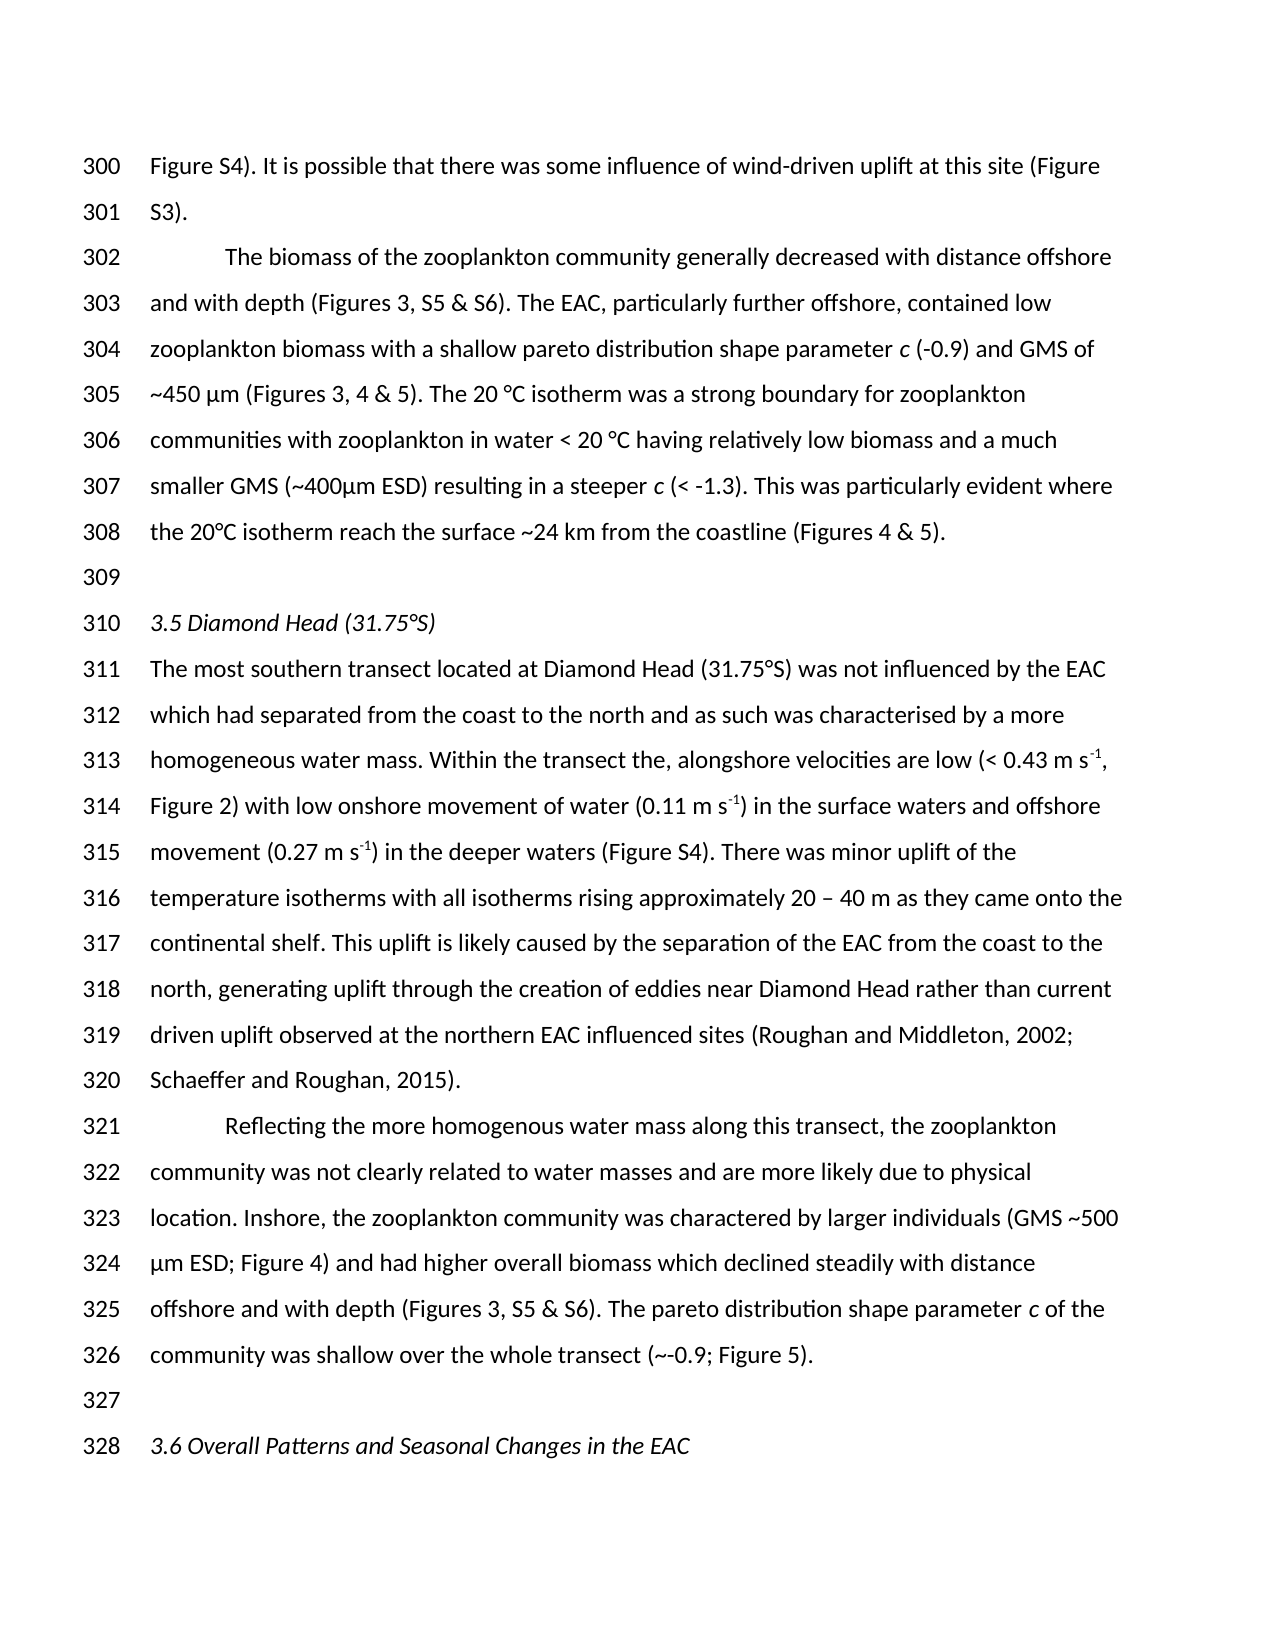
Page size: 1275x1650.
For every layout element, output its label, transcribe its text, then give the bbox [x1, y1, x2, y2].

text Reflecting the more homogenous water mass along this transect, the zooplankton community was not clearly related to water masses and are more likely due to physical location. Inshore, the zooplankton community was charactered by larger individuals (GMS ~500 µm ESD; Figure 4) and had higher overall biomass which declined steadily with distance offshore and with depth (Figures 3, S5 & S6). The pareto distribution shape parameter c of the community was shallow over the whole transect (~-0.9; Figure 5). [150, 1110, 1125, 1369]
text 3.5 Diamond Head (31.75°S) [150, 607, 1125, 638]
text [150, 150, 1125, 226]
text 3.6 Overall Patterns and Seasonal Changes in the EAC [150, 1430, 1125, 1461]
text The biomass of the zooplankton community generally decreased with distance offshore and with depth (Figures 3, S5 & S6). The EAC, particularly further offshore, contained low zooplankton biomass with a shallow pareto distribution shape parameter c (-0.9) and GMS of ~450 µm (Figures 3, 4 & 5). The 20 °C isotherm was a strong boundary for zooplankton communities with zooplankton in water < 20 °C having relatively low biomass and a much smaller GMS (~400µm ESD) resulting in a steeper c (< -1.3). This was particularly evident where the 20°C isotherm reach the surface ~24 km from the coastline (Figures 4 & 5). [150, 241, 1125, 546]
text The most southern transect located at Diamond Head (31.75°S) was not influenced by the EAC which had separated from the coast to the north and as such was characterised by a more homogeneous water mass. Within the transect the, alongshore velocities are low (< 0.43 m s-1, Figure 2) with low onshore movement of water (0.11 m s-1) in the surface waters and offshore movement (0.27 m s-1) in the deeper waters (Figure S4). There was minor uplift of the temperature isotherms with all isotherms rising approximately 20 – 40 m as they came onto the continental shelf. This uplift is likely caused by the separation of the EAC from the coast to the north, generating uplift through the creation of eddies near Diamond Head rather than current driven uplift observed at the northern EAC influenced sites (Roughan and Middleton, 2002; Schaeffer and Roughan, 2015). [150, 653, 1125, 1095]
